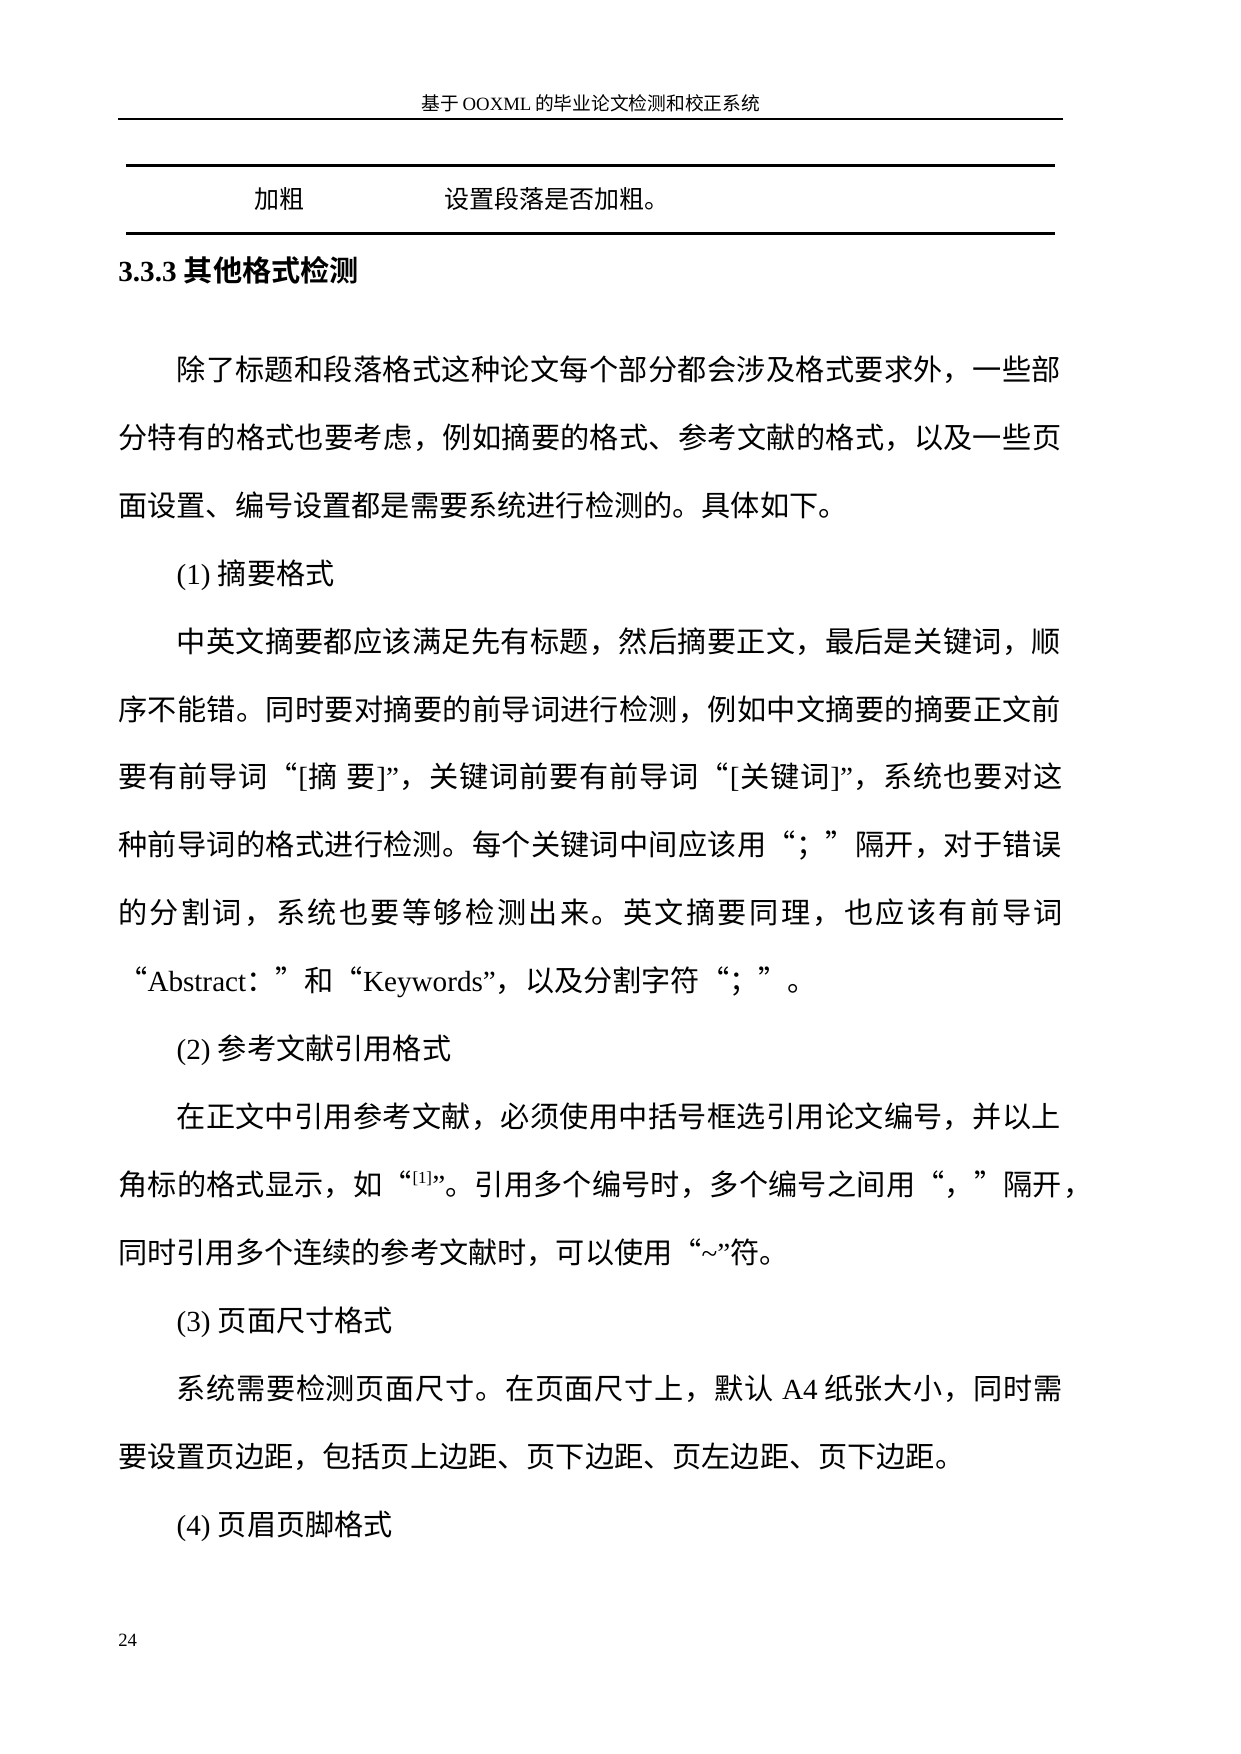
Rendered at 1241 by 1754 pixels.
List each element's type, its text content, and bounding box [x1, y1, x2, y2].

table_cell 加粗 [126, 167, 433, 232]
text 系统需要检测页面尺寸。在页面尺寸上，默认A4纸张大小，同时需要设置页边距，包括页上边距、页下边距、页左边距、页下边距。 [118, 1352, 1063, 1488]
list 参考文献引用格式 [118, 1013, 1063, 1081]
table_cell 设置段落是否加粗。 [433, 167, 1055, 232]
subtitle 其他格式检测 [118, 235, 1063, 303]
text 除了标题和段落格式这种论文每个部分都会涉及格式要求外，一些部分特有的格式也要考虑，例如摘要的格式、参考文献的格式，以及一些页面设置、编号设置都是需要系统进行检测的。具体如下。 [118, 334, 1063, 537]
list 摘要格式 [118, 537, 1063, 605]
text 在正文中引用参考文献，必须使用中括号框选引用论文编号，并以上角标的格式显示，如“[1]”。引用多个编号时，多个编号之间用“，”隔开，同时引用多个连续的参考文献时，可以使用“~”符。 [118, 1081, 1063, 1284]
text 中英文摘要都应该满足先有标题，然后摘要正文，最后是关键词，顺序不能错。同时要对摘要的前导词进行检测，例如中文摘要的摘要正文前要有前导词“[摘 要]”，关键词前要有前导词“[关键词]”，系统也要对这种前导词的格式进行检测。每个关键词中间应该用“；”隔开，对于错误的分割词，系统也要等够检测出来。英文摘要同理，也应该有前导词“Abstract：”和“Keywords”，以及分割字符“；”。 [118, 605, 1063, 1013]
list 页眉页脚格式 [118, 1488, 1063, 1556]
list 页面尺寸格式 [118, 1284, 1063, 1352]
